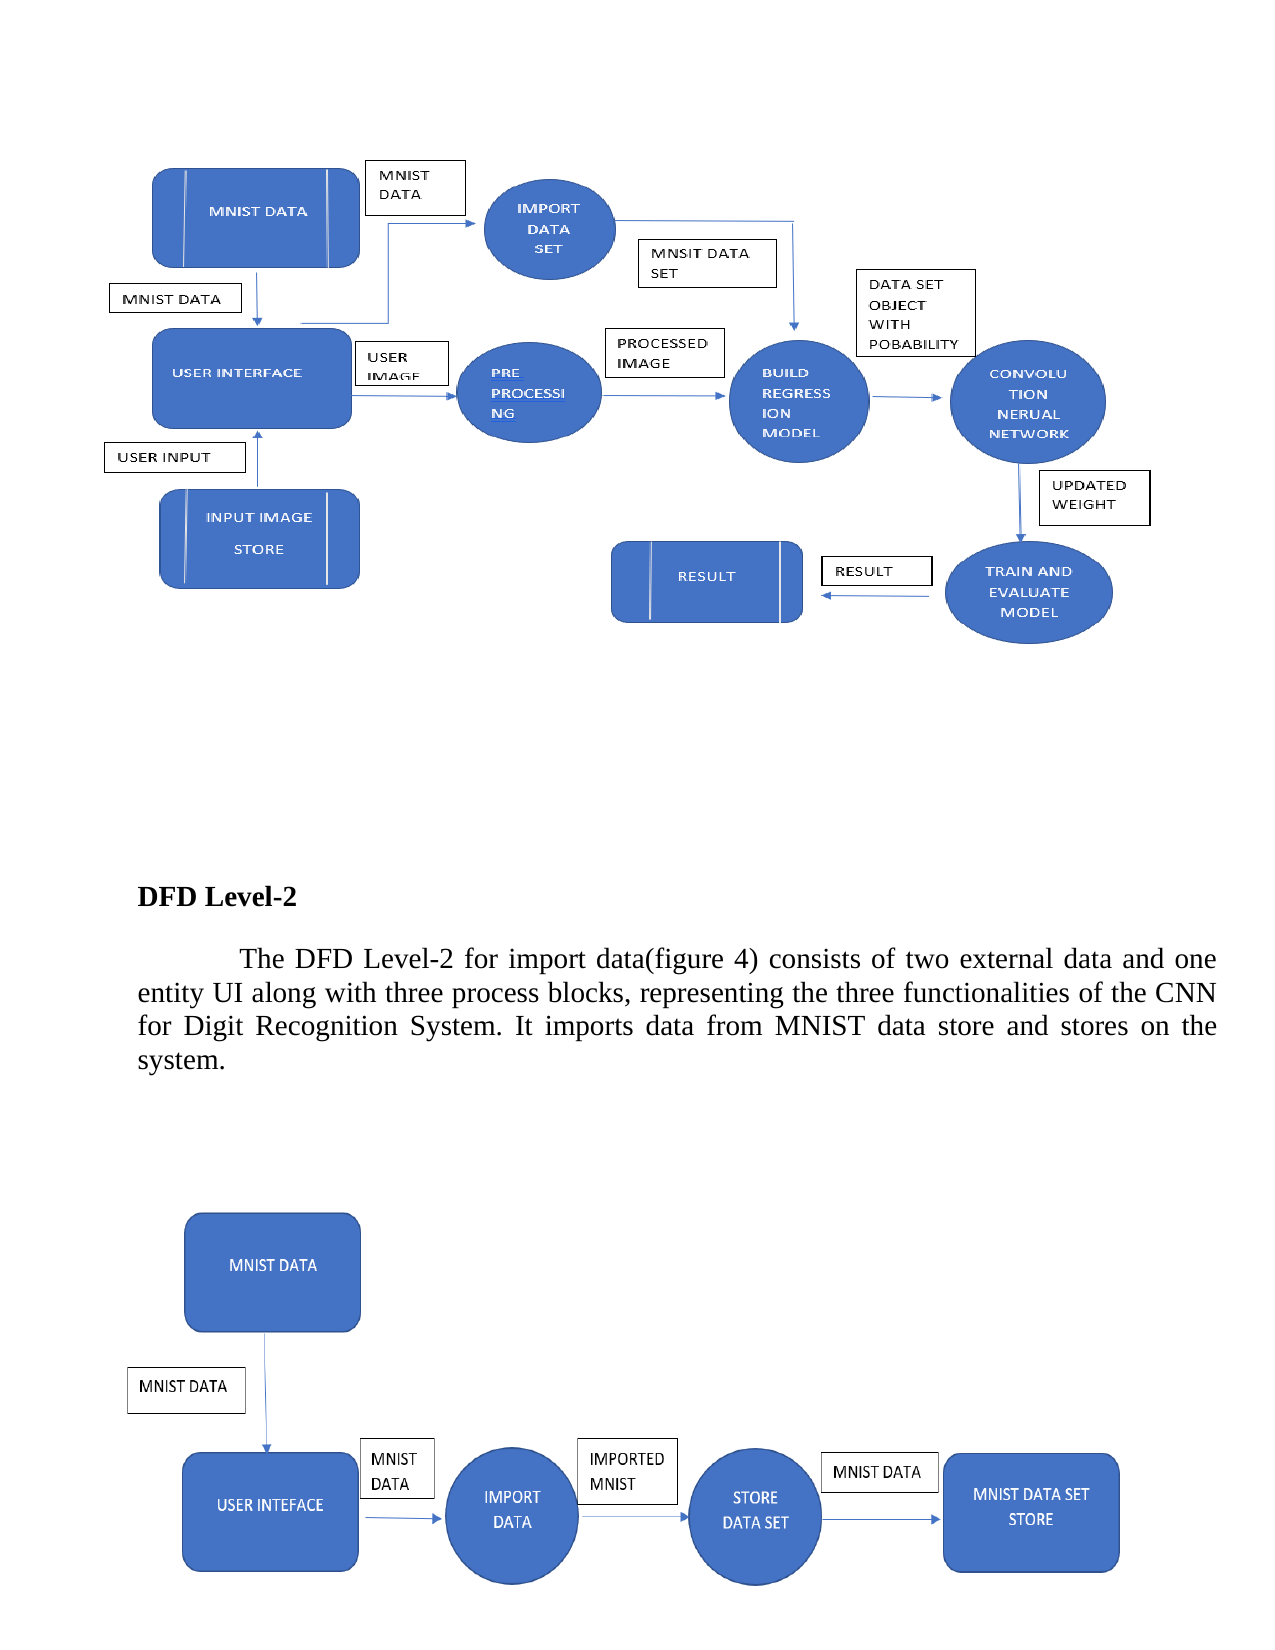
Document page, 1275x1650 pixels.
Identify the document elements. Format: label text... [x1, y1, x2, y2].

picture [110, 1172, 1164, 1617]
text DFD Level-2 [137, 879, 1219, 912]
picture [76, 125, 1181, 658]
text The DFD Level-2 for import data(figure 4) consists of two external data and one entity UI along with three process blocks, representing the three functionalities of the CNN for Digit Recognition System. It imports data from MNIST data store and stores on the system. [137, 941, 1219, 1075]
